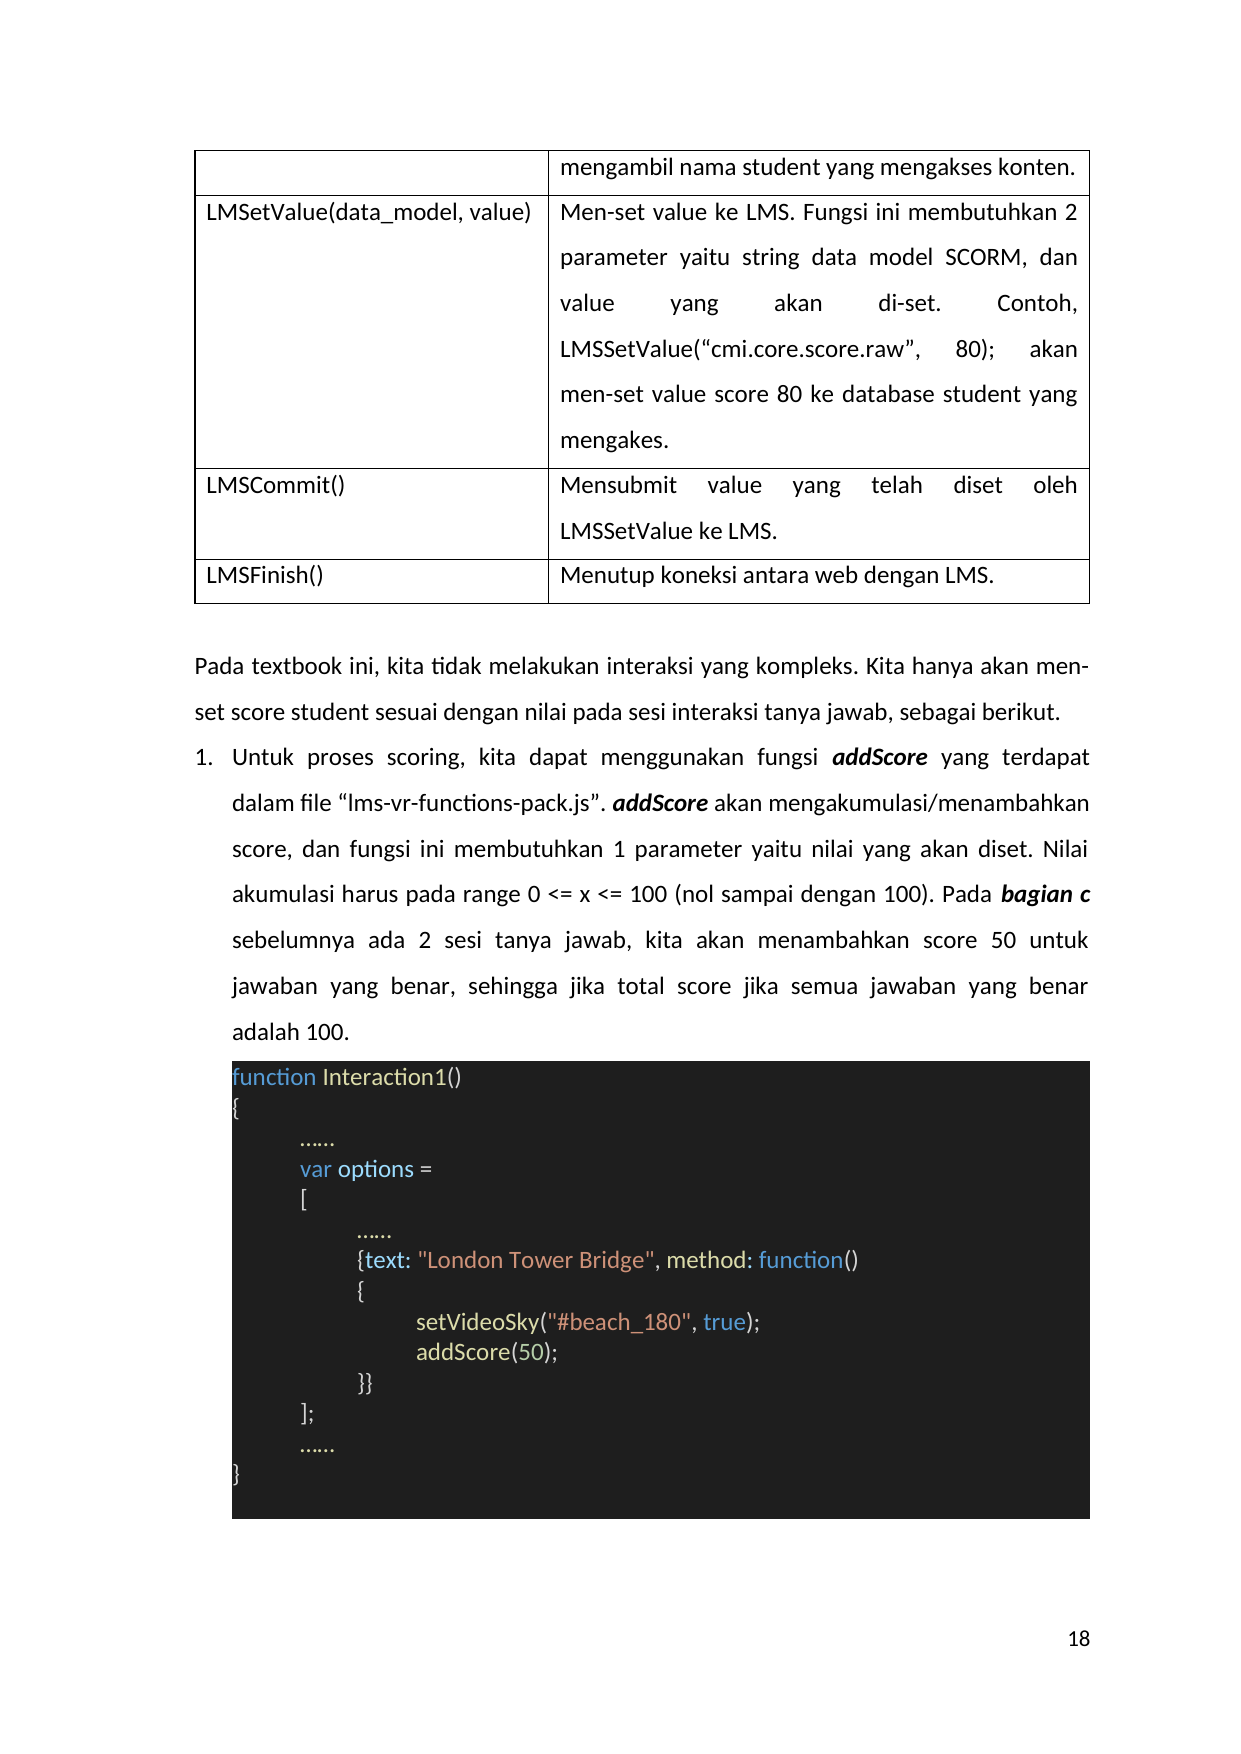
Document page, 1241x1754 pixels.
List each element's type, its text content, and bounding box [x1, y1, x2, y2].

list { [232, 1092, 1090, 1122]
table_cell Menutup koneksi antara web dengan LMS. [549, 560, 1089, 603]
list function Interaction1() [232, 1061, 1090, 1092]
list var options = [232, 1153, 1090, 1183]
list { [232, 1275, 1090, 1306]
list …… [232, 1122, 1090, 1153]
list …… [232, 1214, 1090, 1244]
list addScore(50); [232, 1336, 1090, 1367]
list ]; [232, 1397, 1090, 1428]
list Pada textbook ini, kita tidak melakukan interaksi yang kompleks. Kita hanya akan men-set score student sesuai dengan nilai pada sesi interaksi tanya jawab, sebagai berikut. [194, 650, 1090, 726]
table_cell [196, 151, 548, 195]
list …… [232, 1428, 1090, 1458]
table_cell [549, 151, 1089, 195]
table_cell Men-set value ke LMS. Fungsi ini membutuhkan 2 parameter yaitu string data model SCORM, dan value yang akan di-set. Contoh, LMSSetValue(“cmi.core.score.raw”, 80); akan men-set value score 80 ke database student yang mengakes. [549, 196, 1089, 468]
list Untuk proses scoring, kita dapat menggunakan fungsi addScore yang terdapat dalam file “lms-vr-functions-pack.js”. addScore akan mengakumulasi/menambahkan score, dan fungsi ini membutuhkan 1 parameter yaitu nilai yang akan diset. Nilai akumulasi harus pada range 0 <= x <= 100 (nol sampai dengan 100). Pada bagian c sebelumnya ada 2 sesi tanya jawab, kita akan menambahkan score 50 untuk jawaban yang benar, sehingga jika total score jika semua jawaban yang benar adalah 100. [194, 741, 1090, 1046]
list } [232, 1458, 1090, 1489]
table_cell Mensubmit value yang telah diset oleh LMSSetValue ke LMS. [549, 469, 1089, 558]
list {text: "London Tower Bridge", method: function() [232, 1244, 1090, 1275]
list [ [232, 1183, 1090, 1214]
table_cell LMSFinish() [196, 560, 548, 603]
table_cell LMSCommit() [196, 469, 548, 558]
table_cell LMSetValue(data_model, value) [196, 196, 548, 468]
list setVideoSky("#beach_180", true); [232, 1306, 1090, 1336]
list }} [232, 1367, 1090, 1397]
